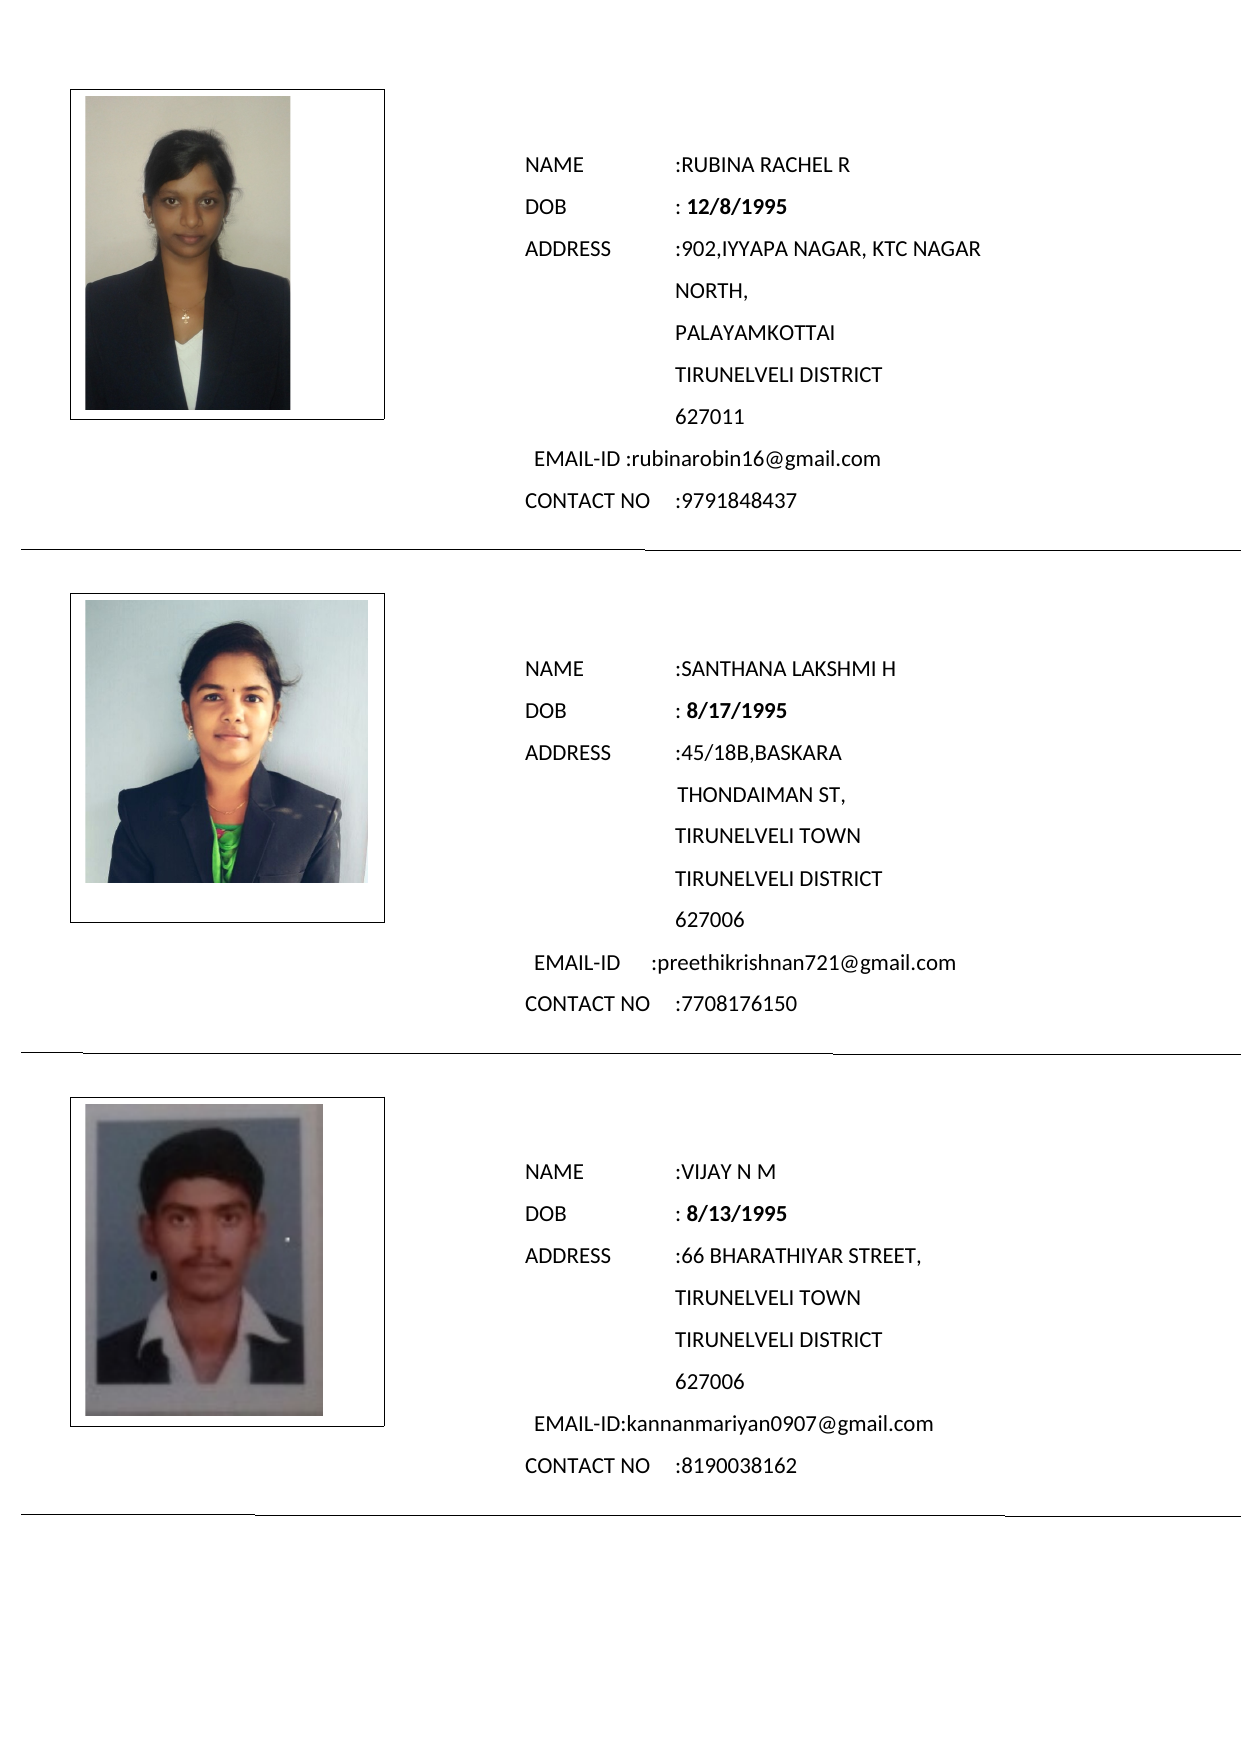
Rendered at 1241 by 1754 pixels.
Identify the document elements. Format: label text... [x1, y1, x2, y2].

picture [85, 600, 368, 883]
text 627006 [450, 906, 1019, 934]
text EMAIL-ID :preethikrishnan721@gmail.com [112, 948, 1019, 976]
text EMAIL-ID:kannanmariyan0907@gmail.com [112, 1409, 1019, 1437]
text CONTACT NO :9791848437 [412, 486, 1019, 514]
text PALAYAMKOTTAI [450, 318, 1019, 346]
text 627006 [450, 1367, 1019, 1395]
text CONTACT NO :8190038162 [412, 1451, 1019, 1479]
text TIRUNELVELI TOWN [450, 822, 1019, 850]
text DOB : 8/13/1995 [412, 1199, 1019, 1227]
text CONTACT NO :7708176150 [412, 989, 1019, 1018]
text 627011 [450, 402, 1019, 430]
text ADDRESS :66 BHARATHIYAR STREET, [450, 1241, 1019, 1269]
text TIRUNELVELI DISTRICT [450, 864, 1019, 892]
text ADDRESS :902,IYYAPA NAGAR, KTC NAGAR NORTH, [525, 234, 1019, 304]
picture [85, 1104, 323, 1416]
text NAME :SANTHANA LAKSHMI H [412, 654, 1019, 682]
text TIRUNELVELI DISTRICT [450, 1325, 1019, 1353]
picture [85, 96, 291, 410]
text DOB : 8/17/1995 [412, 696, 1019, 724]
text ADDRESS :45/18B,BASKARA THONDAIMAN ST, [450, 738, 1019, 808]
text TIRUNELVELI TOWN [450, 1283, 1019, 1311]
text NAME :VIJAY N M [412, 1157, 1019, 1186]
text TIRUNELVELI DISTRICT [450, 360, 1019, 388]
text EMAIL-ID :rubinarobin16@gmail.com [112, 444, 1019, 472]
text DOB : 12/8/1995 [412, 192, 1019, 220]
text NAME :RUBINA RACHEL R [412, 150, 1019, 178]
